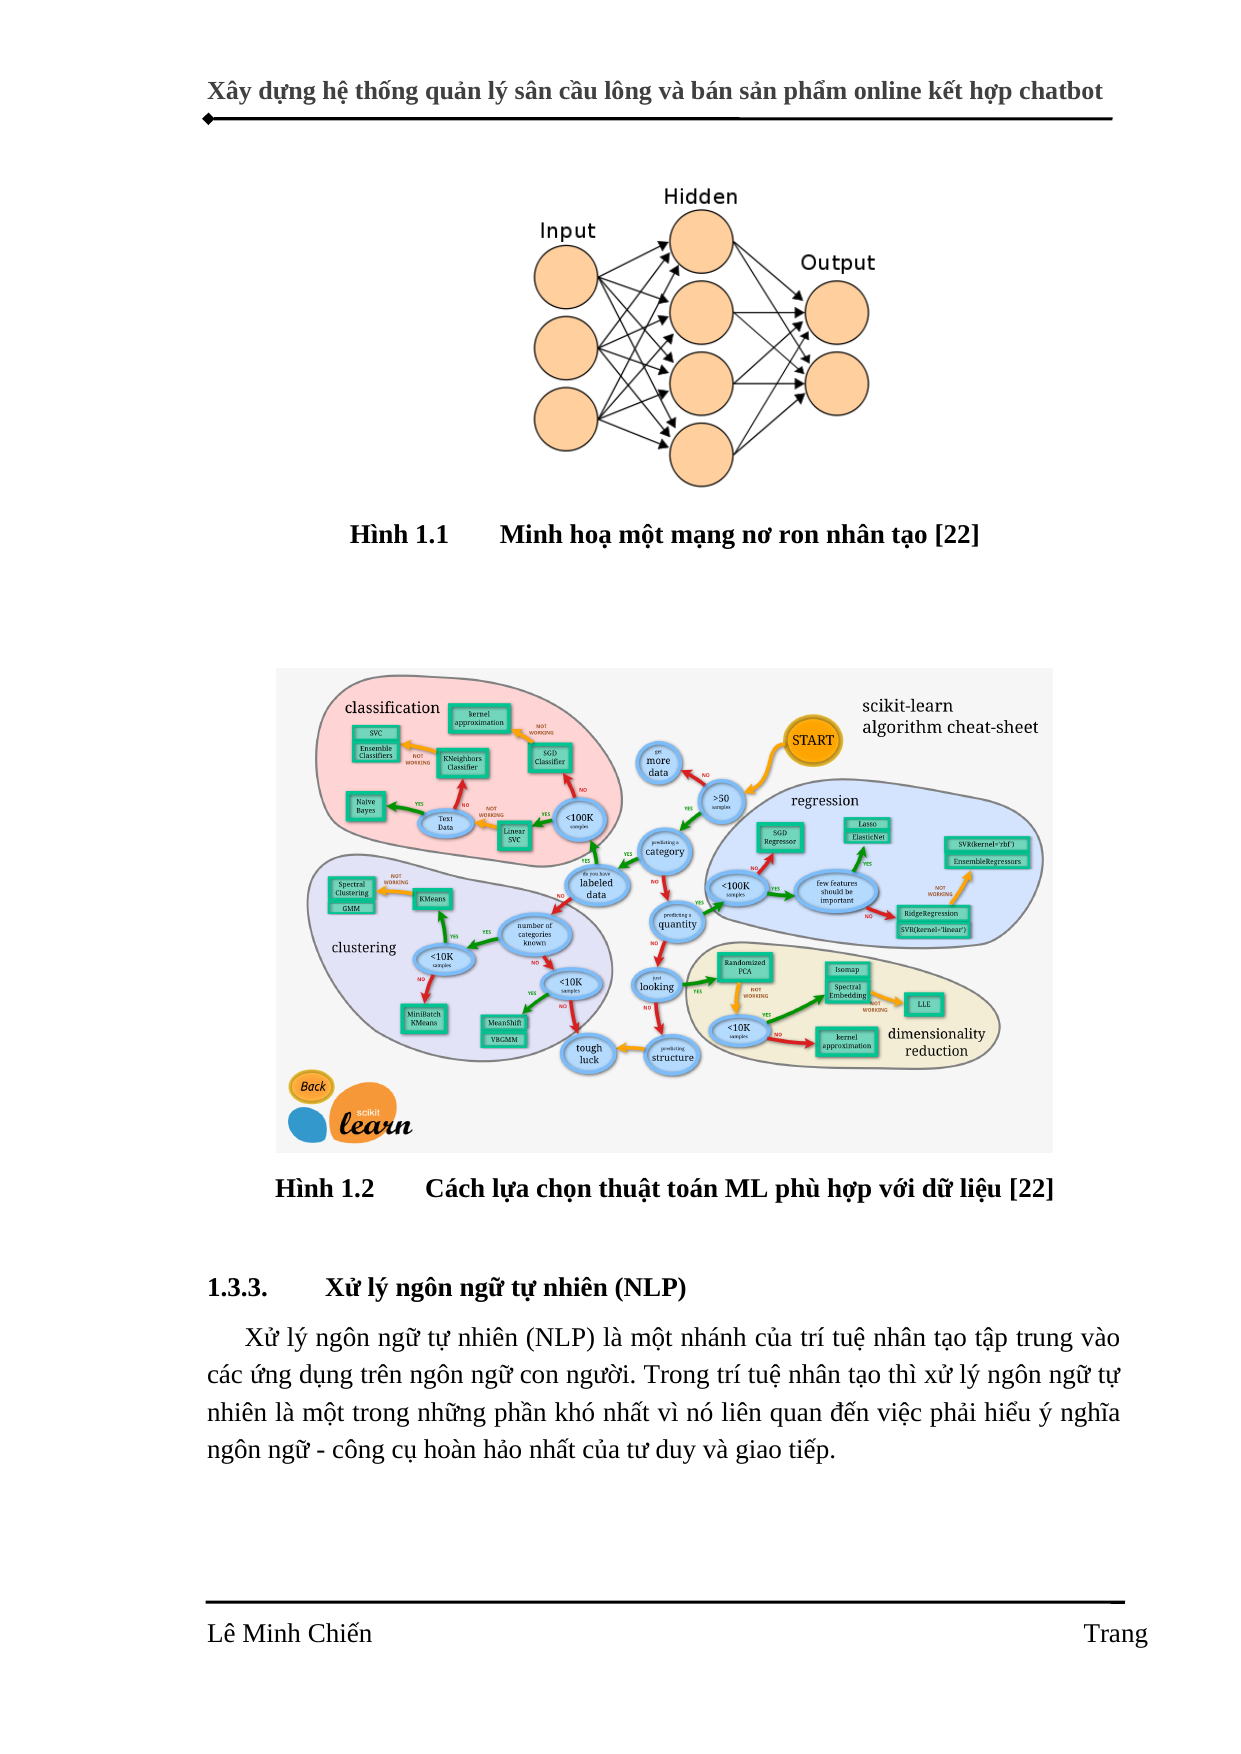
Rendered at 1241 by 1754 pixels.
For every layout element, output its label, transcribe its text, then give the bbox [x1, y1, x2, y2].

picture [522, 177, 882, 500]
text Cách lựa chọn thuật toán ML phù hợp với dữ liệu [22] [207, 1172, 1122, 1203]
picture [276, 668, 1053, 1153]
text Xử lý ngôn ngữ tự nhiên (NLP) [207, 1271, 1122, 1302]
text Minh hoạ một mạng nơ ron nhân tạo [22] [207, 518, 1122, 549]
text Xử lý ngôn ngữ tự nhiên (NLP) là một nhánh của trí tuệ nhân tạo tập trung vào các ứng dụng trên ngôn ngữ con người. Trong trí tuệ nhân tạo thì xử lý ngôn ngữ tự nhiên là một trong những phần khó nhất vì nó liên quan đến việc phải hiểu ý nghĩa ngôn ngữ - công cụ hoàn hảo nhất của tư duy và giao tiếp. [207, 1321, 1122, 1464]
